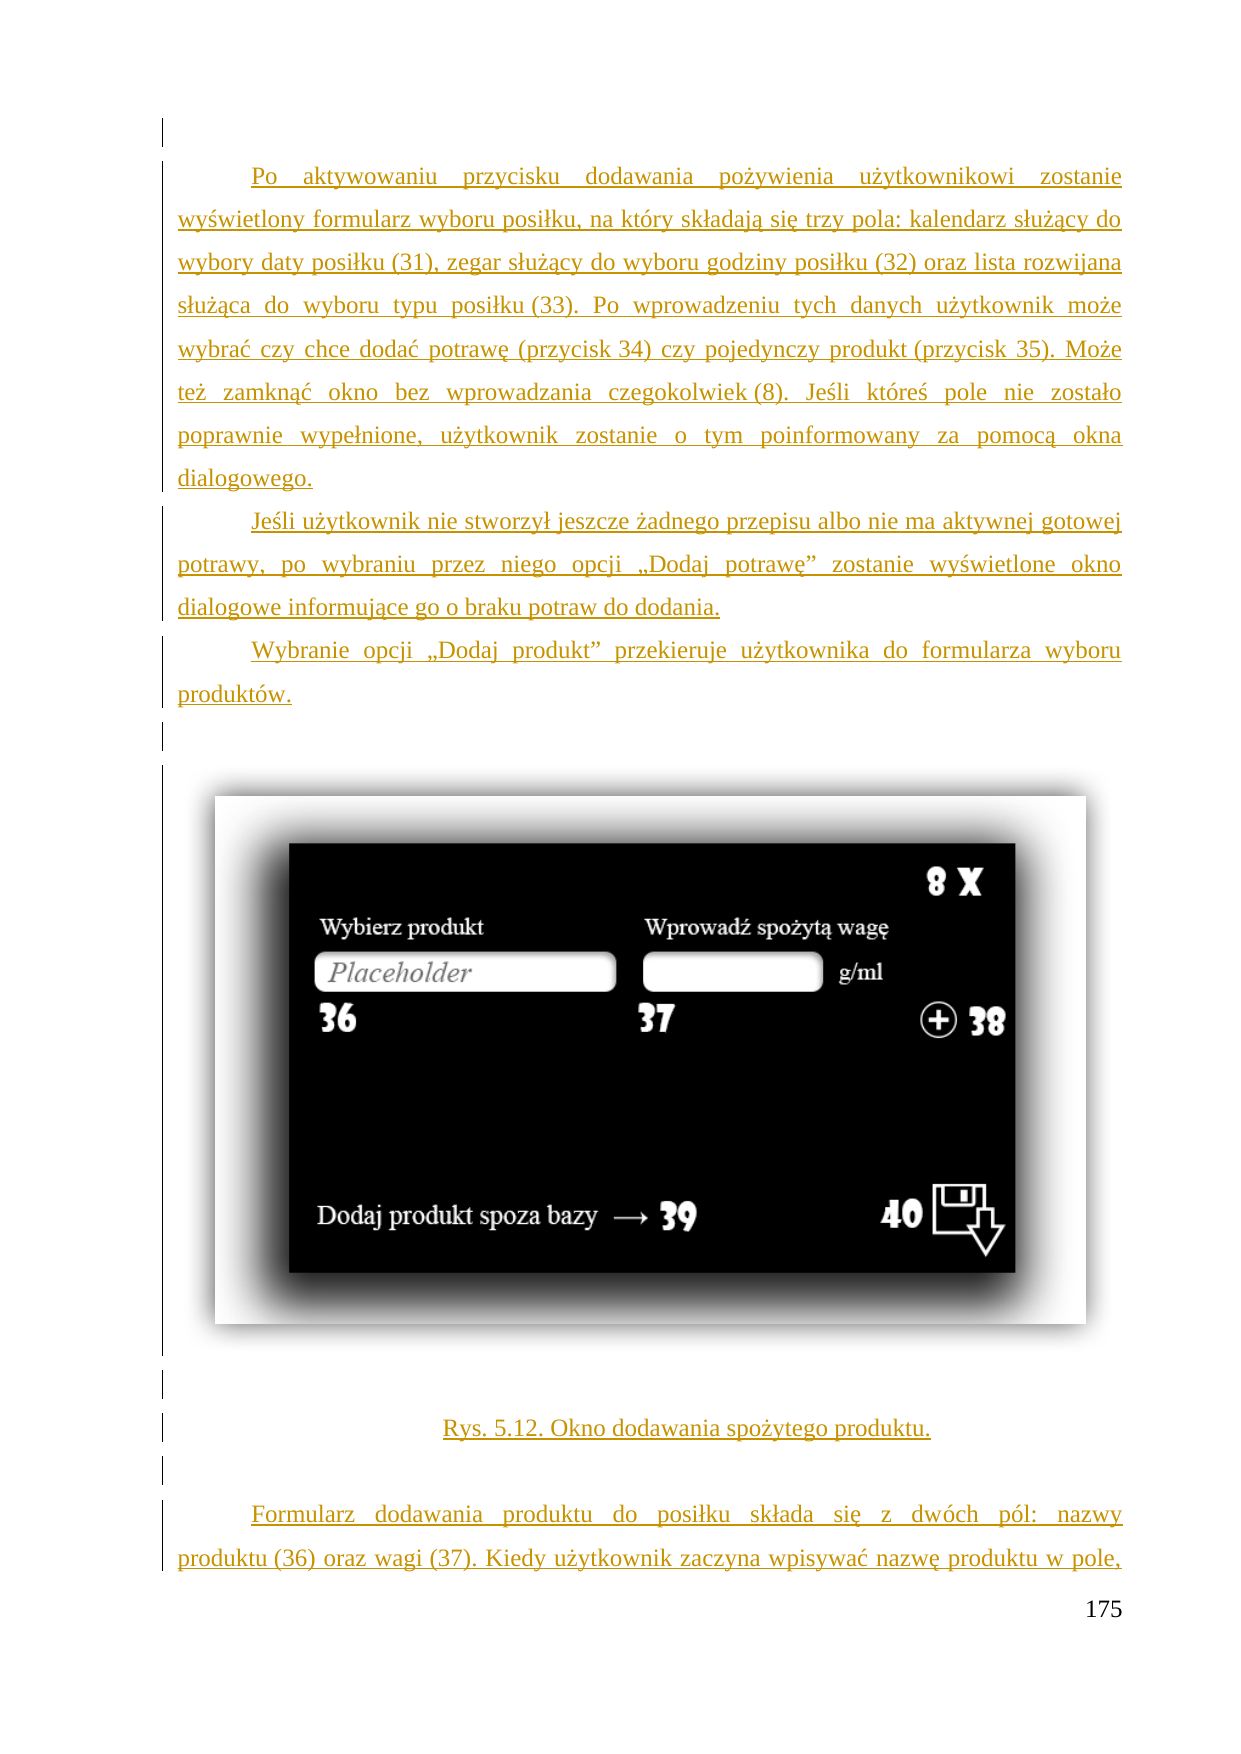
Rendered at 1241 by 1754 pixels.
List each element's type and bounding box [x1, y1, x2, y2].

picture [215, 796, 1086, 1324]
